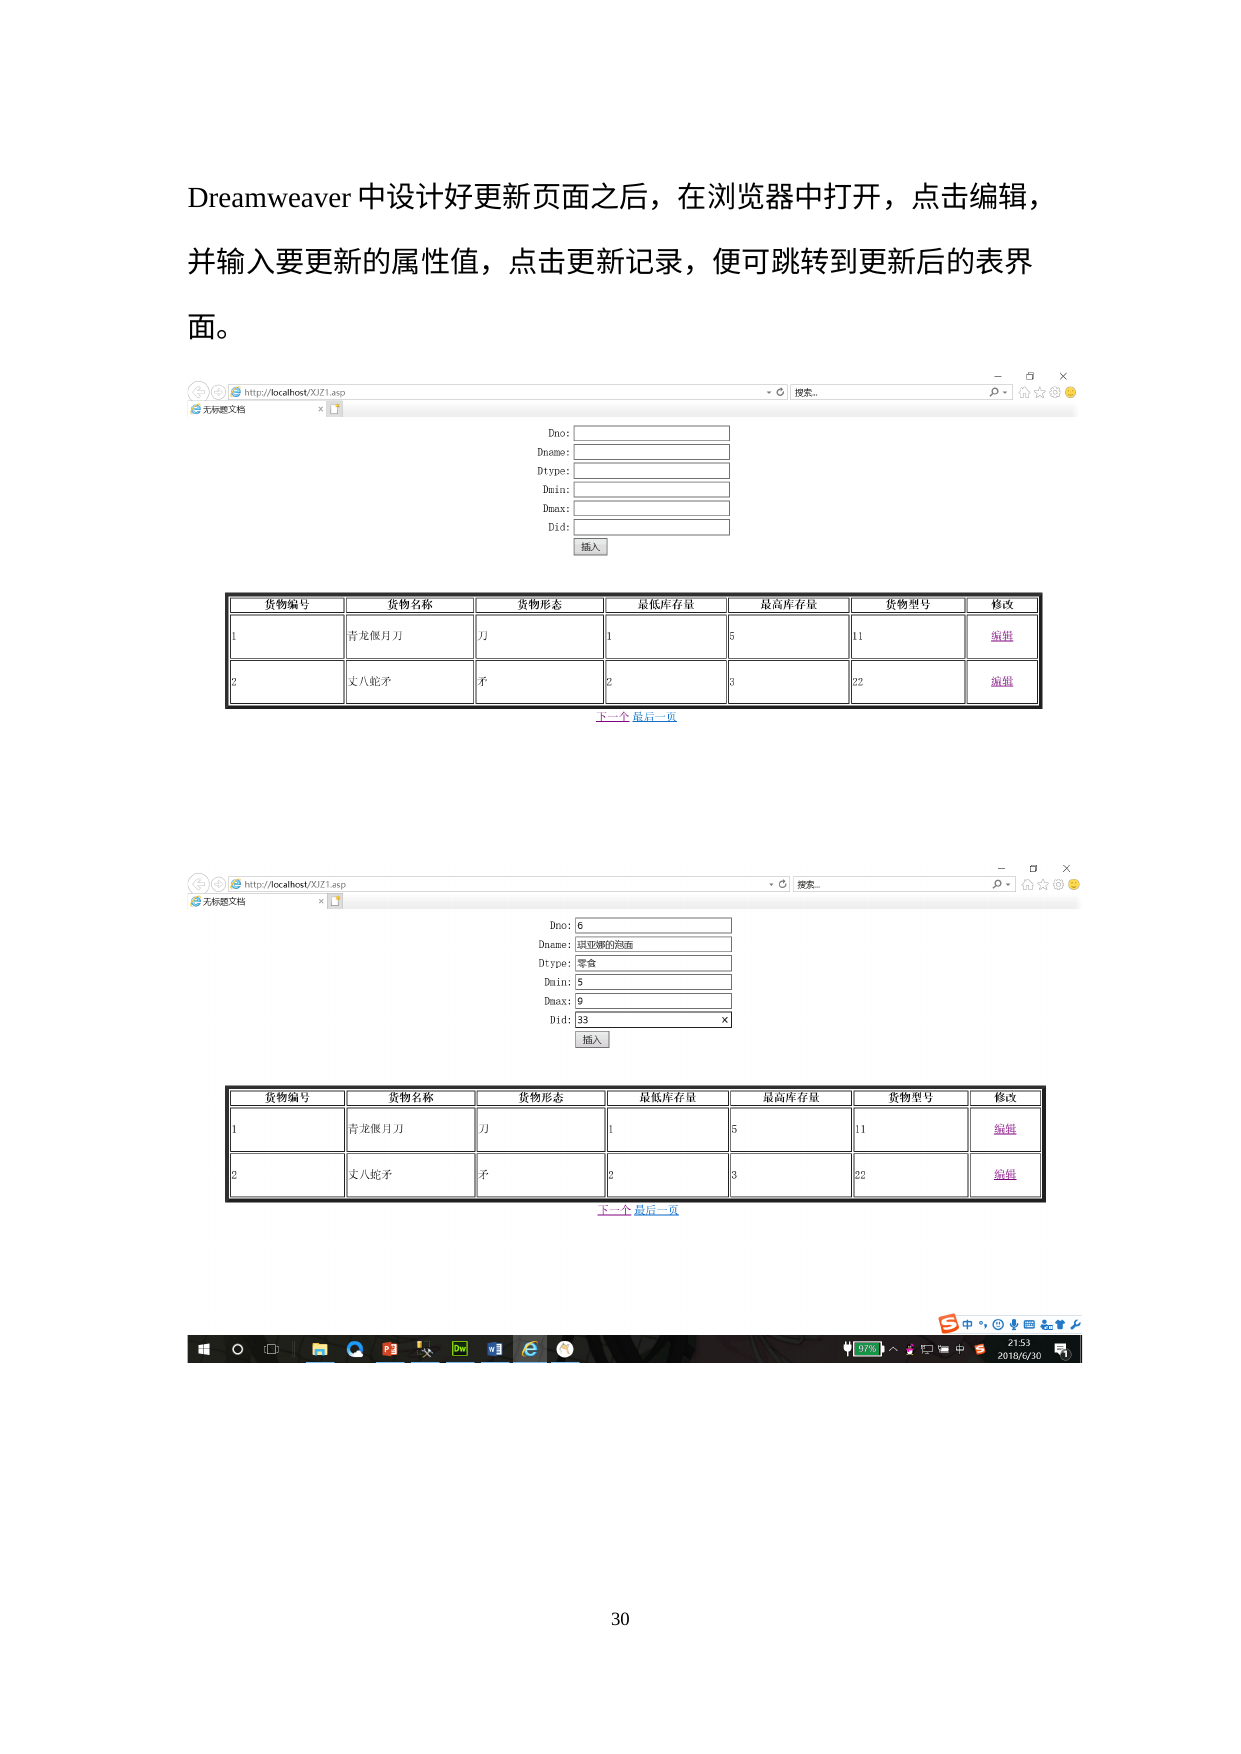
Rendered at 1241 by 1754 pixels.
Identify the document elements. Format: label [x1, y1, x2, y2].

picture [187, 858, 1083, 1363]
text [187, 162, 1053, 357]
picture [187, 366, 1080, 815]
